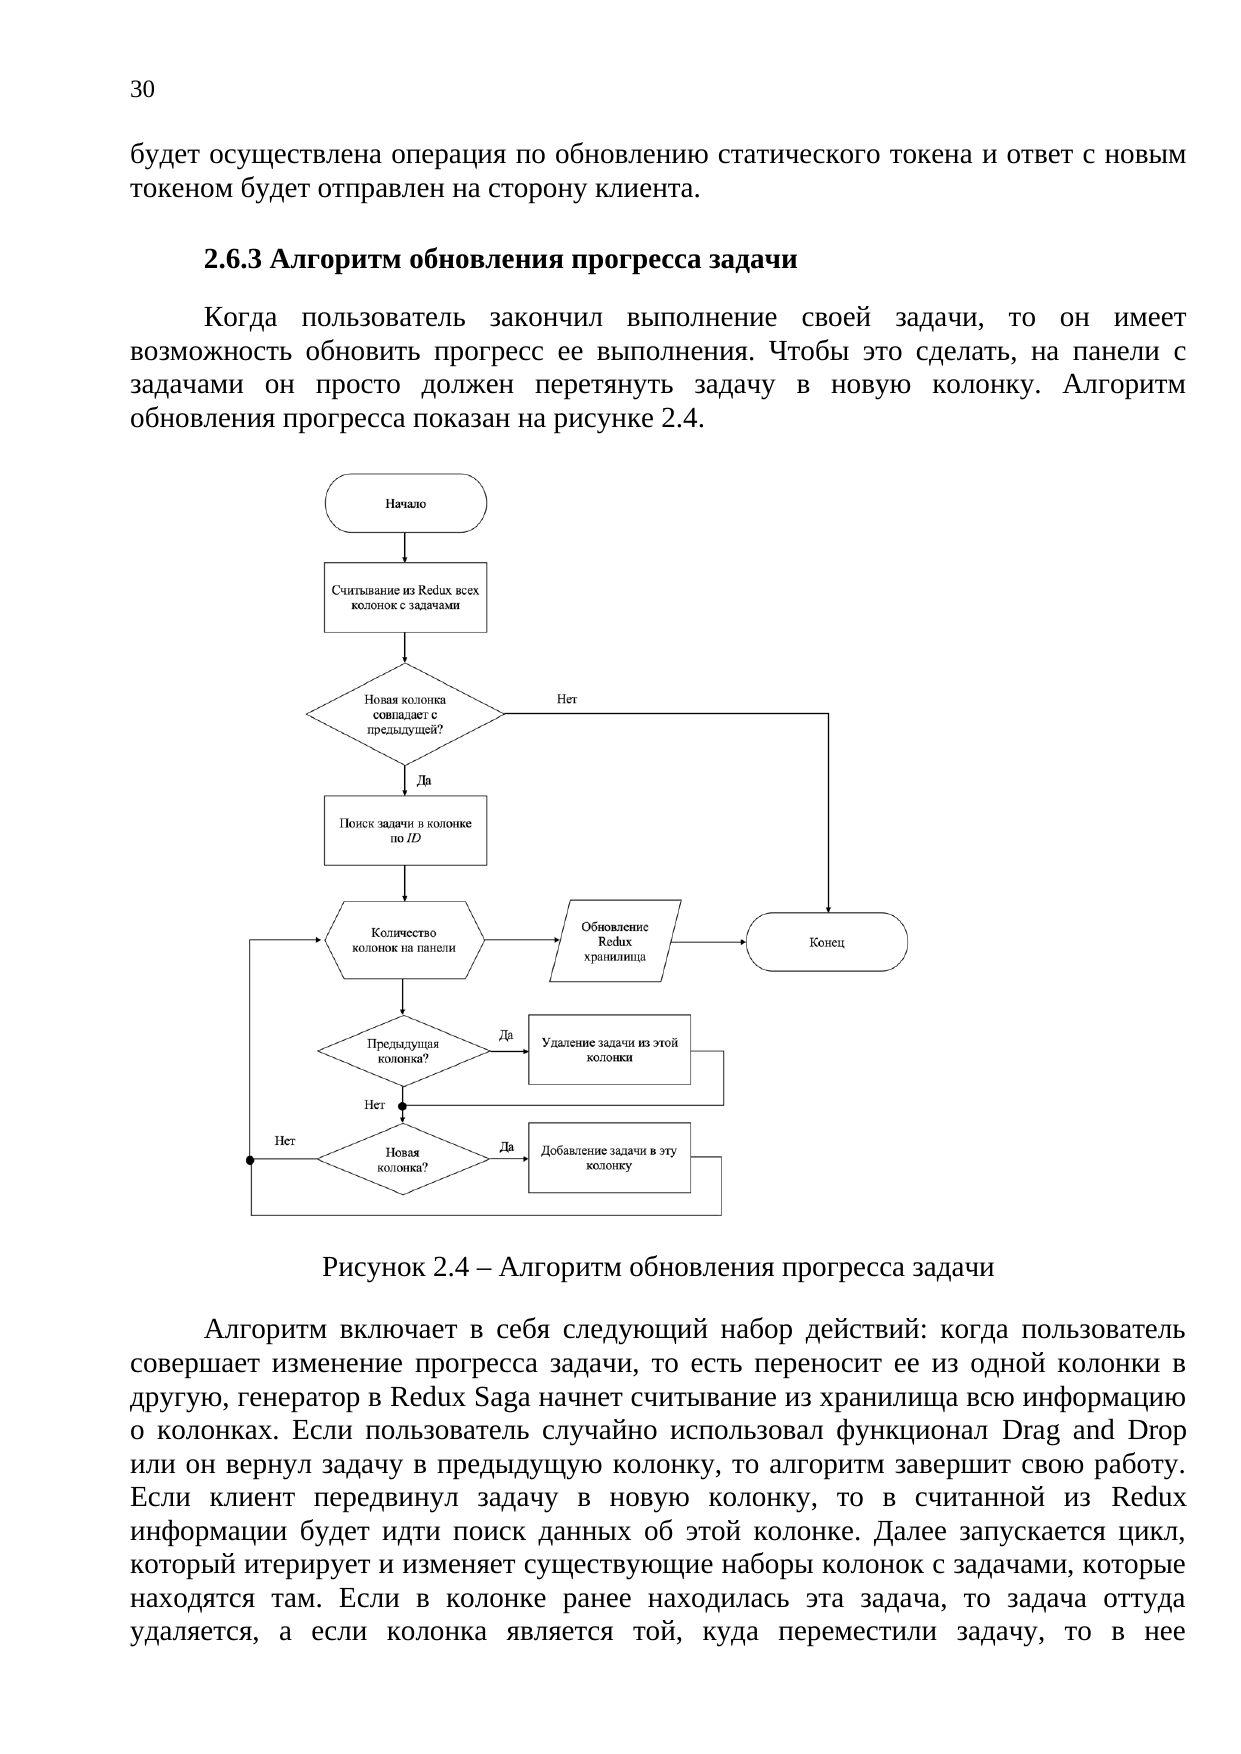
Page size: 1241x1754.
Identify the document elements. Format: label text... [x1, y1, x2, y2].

text Когда пользователь закончил выполнение своей задачи, то он имеет возможность обновить прогресс ее выполнения. Чтобы это сделать, на панели с задачами он просто должен перетянуть задачу в новую колонку. Алгоритм обновления прогресса показан на рисунке 2.4. [130, 299, 1187, 433]
text Рисунок 2.4 – Алгоритм обновления прогресса задачи [130, 1249, 1187, 1282]
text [130, 1312, 1187, 1647]
picture [138, 462, 1179, 1224]
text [130, 136, 1187, 203]
list Алгоритм обновления прогресса задачи [130, 241, 1187, 274]
